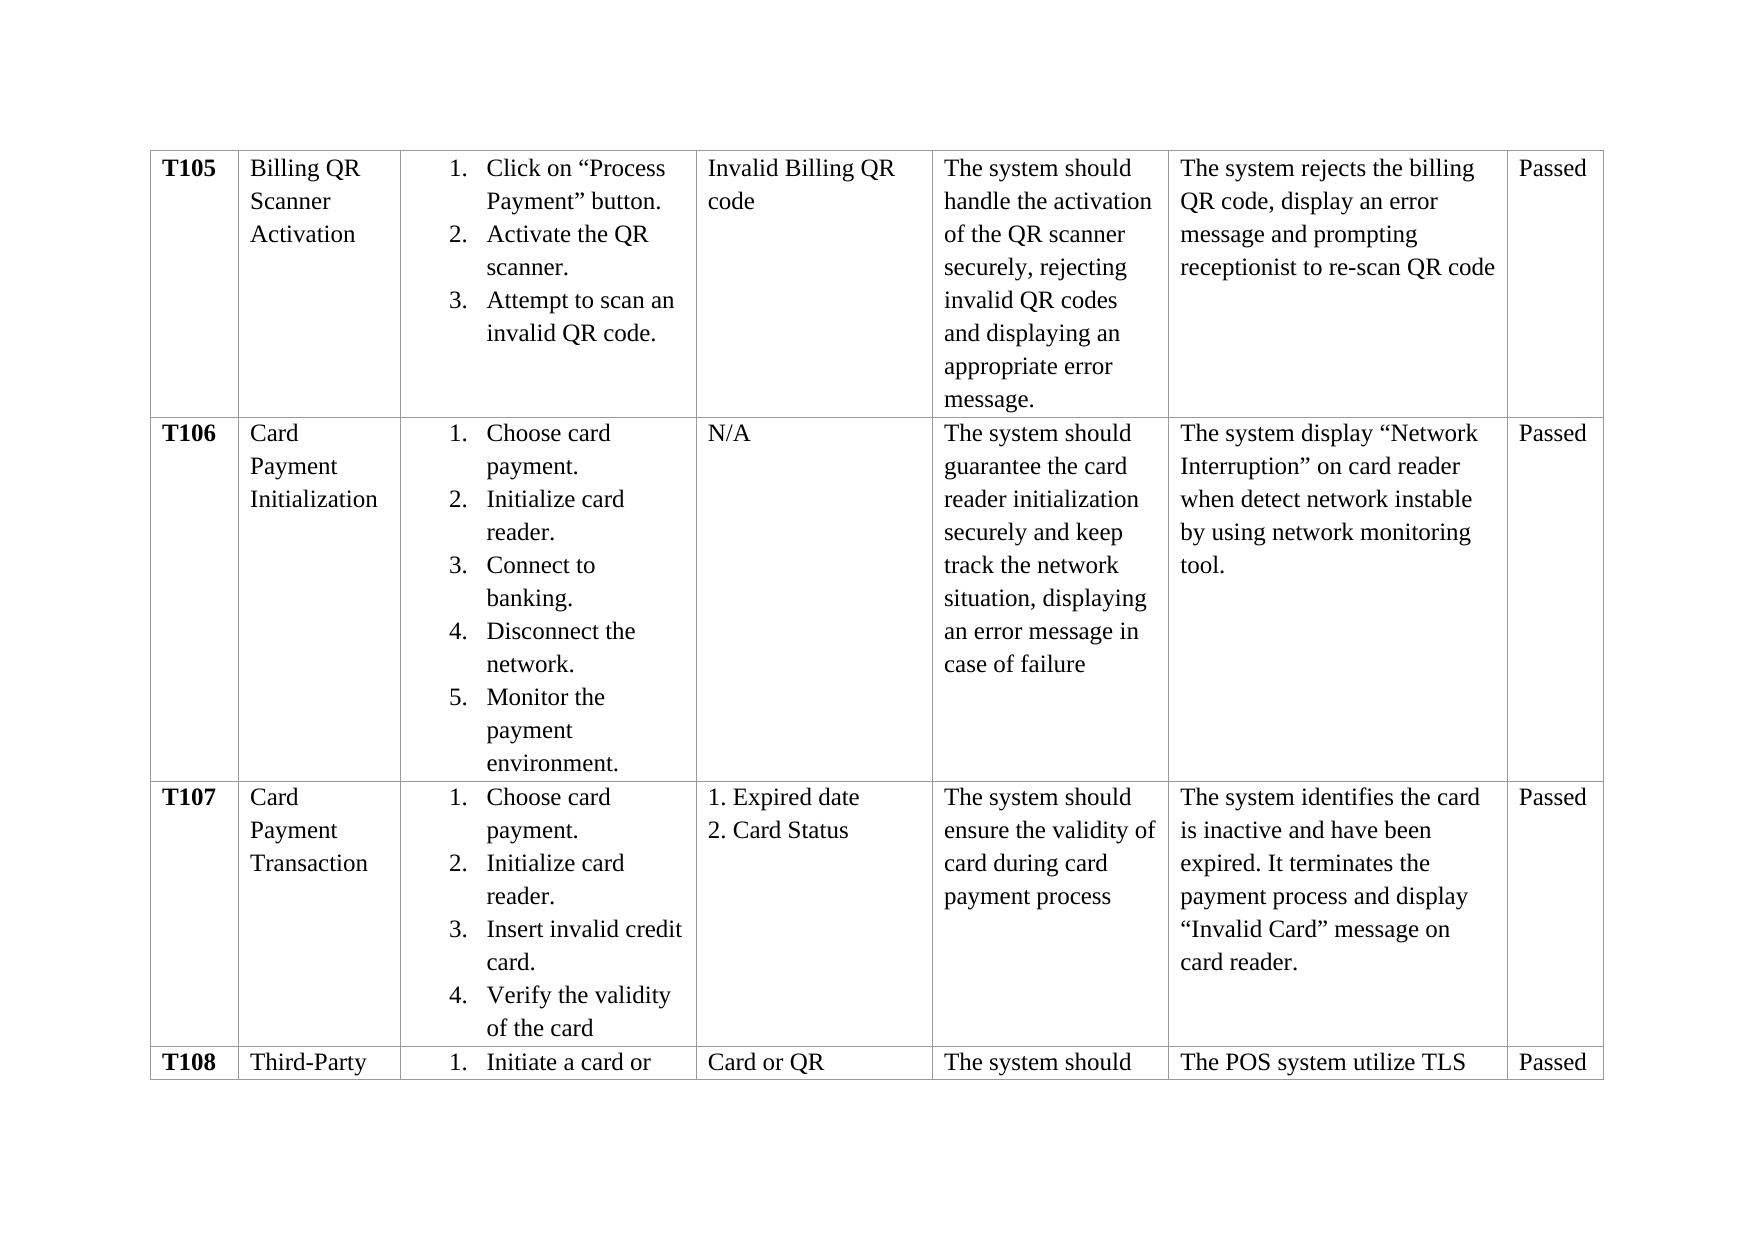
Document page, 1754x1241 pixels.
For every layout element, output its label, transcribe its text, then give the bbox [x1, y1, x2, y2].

table_cell Card Payment Transaction [239, 782, 400, 1046]
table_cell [933, 1047, 1168, 1079]
table_cell T107 [151, 782, 238, 1046]
table_cell The system should handle the activation of the QR scanner securely, rejecting invalid QR codes and displaying an appropriate error message. [933, 151, 1168, 417]
table_cell T108 [151, 1047, 238, 1079]
table_cell Passed [1508, 418, 1603, 781]
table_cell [239, 1047, 400, 1079]
table_cell The system rejects the billing QR code, display an error message and prompting receptionist to re-scan QR code [1169, 151, 1507, 417]
table_cell Choose card payment. Initialize card reader. Insert invalid credit card. Verify the validity of the card [401, 782, 696, 1046]
table_cell The system identifies the card is inactive and have been expired. It terminates the payment process and display “Invalid Card” message on card reader. [1169, 782, 1507, 1046]
table_cell Invalid Billing QR code [697, 151, 932, 417]
table_cell Passed [1508, 1047, 1603, 1079]
table_cell Passed [1508, 151, 1603, 417]
table_cell N/A [697, 418, 932, 781]
table_cell Passed [1508, 782, 1603, 1046]
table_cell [697, 1047, 932, 1079]
table_cell T106 [151, 418, 238, 781]
table_cell The system display “Network Interruption” on card reader when detect network instable by using network monitoring tool. [1169, 418, 1507, 781]
table_cell T105 [151, 151, 238, 417]
table_cell The system should guarantee the card reader initialization securely and keep track the network situation, displaying an error message in case of failure [933, 418, 1168, 781]
table_cell Card Payment Initialization [239, 418, 400, 781]
table_cell Billing QR Scanner Activation [239, 151, 400, 417]
table_cell The system should ensure the validity of card during card payment process [933, 782, 1168, 1046]
table_cell 1. Expired date 2. Card Status [697, 782, 932, 1046]
table_cell Click on “Process Payment” button. Activate the QR scanner. Attempt to scan an invalid QR code. [401, 151, 696, 417]
table_cell Choose card payment. Initialize card reader. Connect to banking. Disconnect the network. Monitor the payment environment. [401, 418, 696, 781]
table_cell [401, 1047, 696, 1079]
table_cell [1169, 1047, 1507, 1079]
